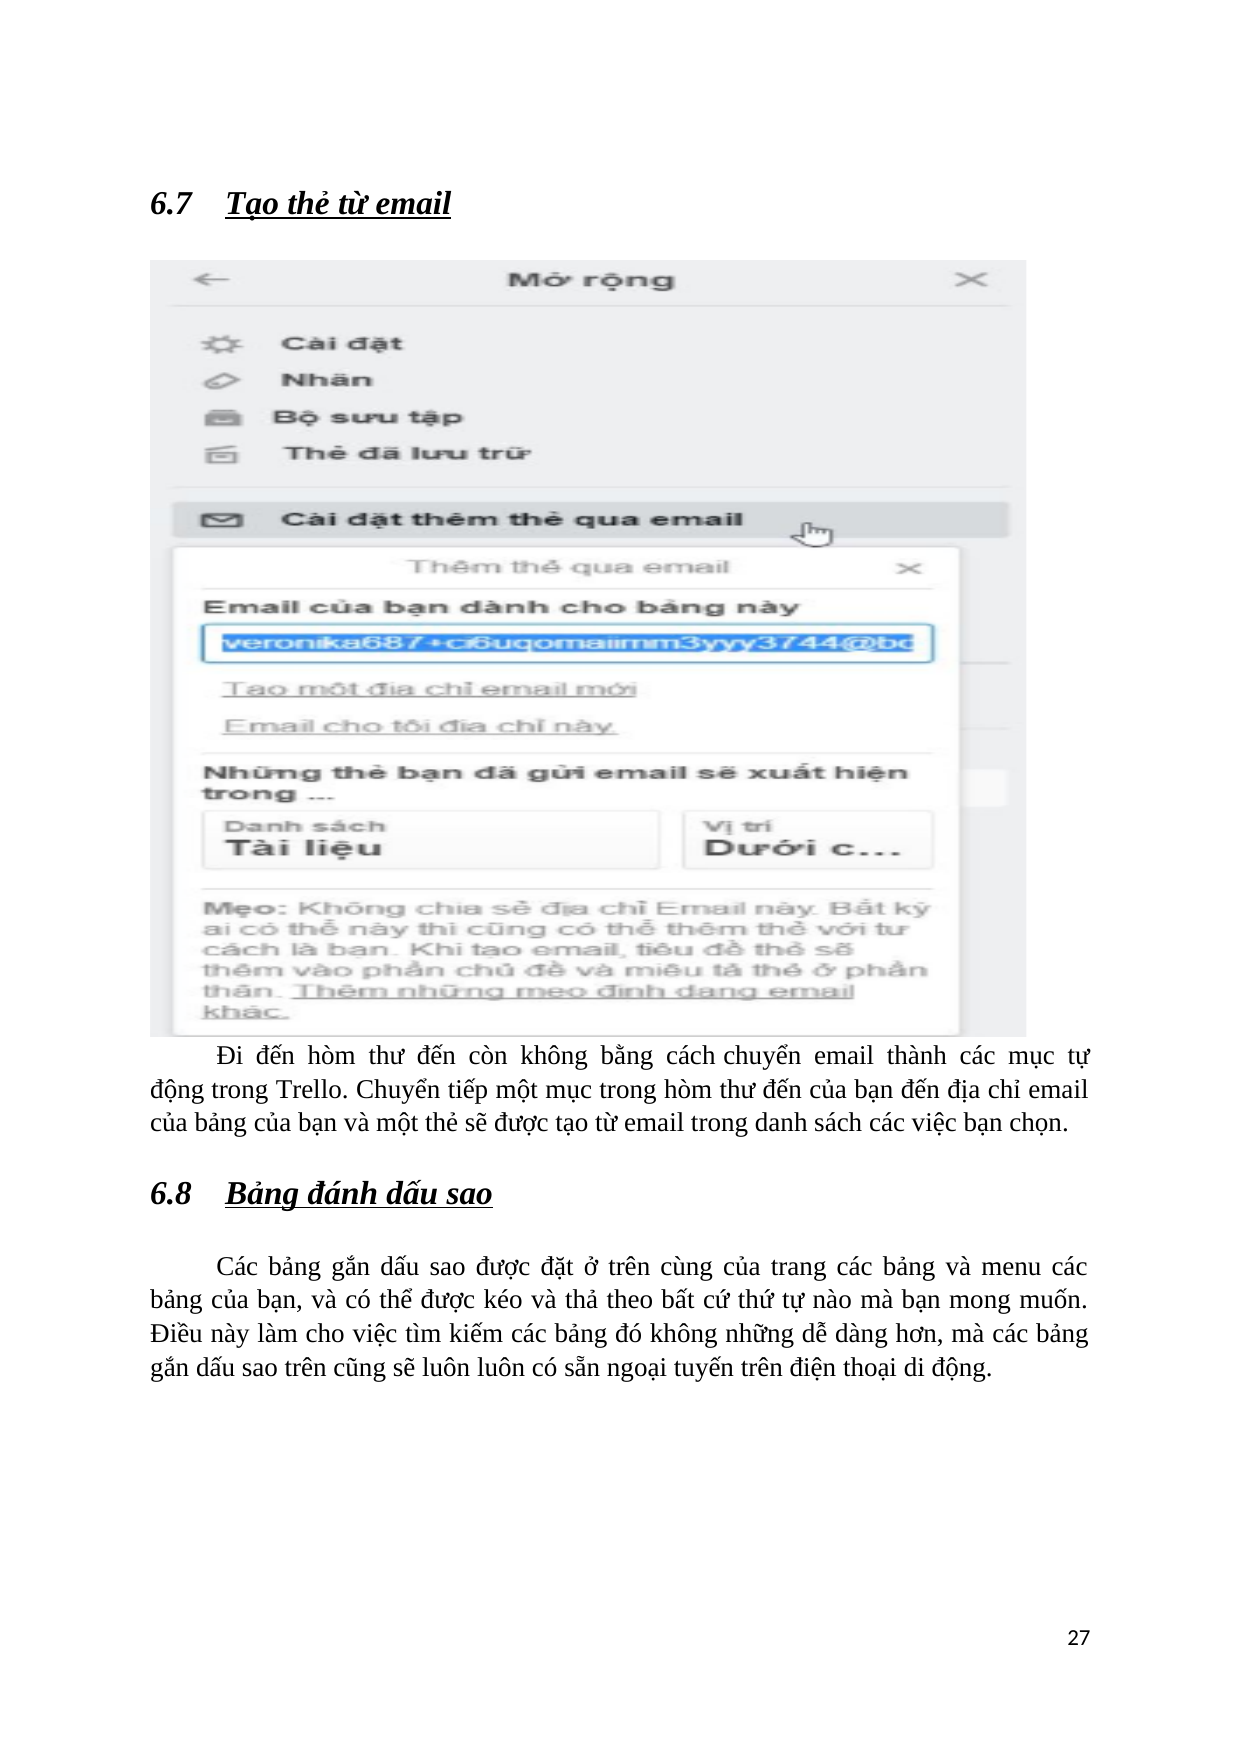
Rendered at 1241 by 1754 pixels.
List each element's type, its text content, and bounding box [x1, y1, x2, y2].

text Tạo thẻ từ email [150, 183, 1090, 222]
text Bảng đánh dấu sao [150, 1173, 1090, 1212]
picture [150, 260, 1027, 1037]
text Các bảng gắn dấu sao được đặt ở trên cùng của trang các bảng và menu các bảng của bạn, và có thể được kéo và thả theo bất cứ thứ tự nào mà bạn mong muốn. Điều này làm cho việc tìm kiếm các bảng đó không những dễ dàng hơn, mà các bảng gắn dấu sao trên cũng sẽ luôn luôn có sẵn ngoại tuyến trên điện thoại di động. [150, 1250, 1090, 1382]
text Đi đến hòm thư đến còn không bằng cách chuyển email thành các mục tự động trong Trello. Chuyển tiếp một mục trong hòm thư đến của bạn đến địa chỉ email của bảng của bạn và một thẻ sẽ được tạo từ email trong danh sách các việc bạn chọn. [150, 1039, 1090, 1137]
